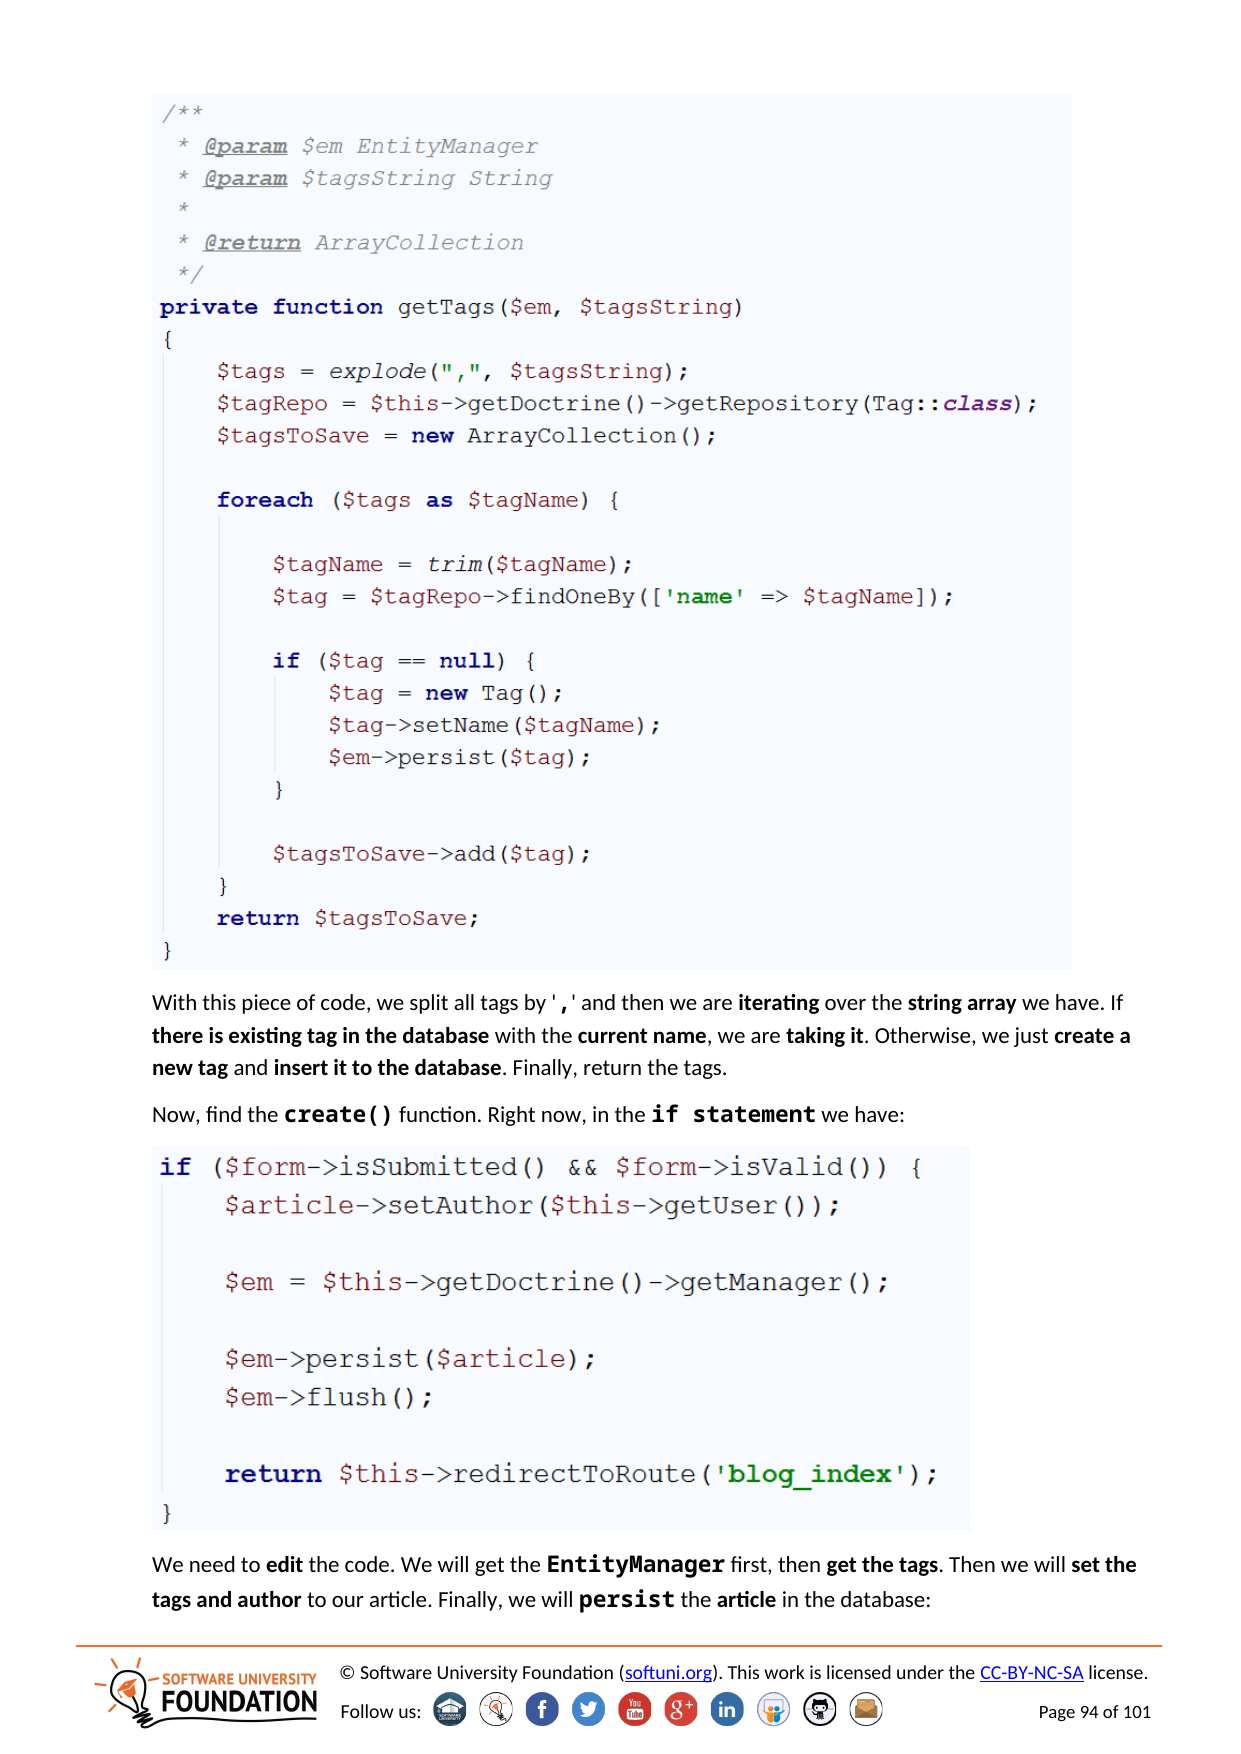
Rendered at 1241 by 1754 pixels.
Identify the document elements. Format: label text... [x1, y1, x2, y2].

picture [757, 1692, 790, 1726]
picture [151, 1146, 971, 1531]
picture [433, 1692, 467, 1726]
picture [849, 1692, 883, 1726]
picture [803, 1692, 837, 1726]
picture [151, 95, 1072, 969]
picture [479, 1692, 513, 1726]
picture [618, 1692, 652, 1726]
picture [664, 1692, 698, 1726]
picture [525, 1692, 559, 1726]
text With this piece of code, we split all tags by ',' and then we are iterating over the string array we have. If there is existing tag in the database with the current name, we are taking it. Otherwise, we just create a new tag and insert it to the database. Finally, return the tags. [152, 986, 1163, 1081]
text Now, find the create() function. Right now, in the if statement we have: [152, 1098, 1163, 1129]
picture [572, 1692, 605, 1726]
picture [710, 1692, 744, 1726]
picture [93, 1656, 317, 1729]
text We need to edit the code. We will get the EntityManager first, then get the tags. Then we will set the tags and author to our article. Finally, we will persist the article in the database: [152, 1547, 1163, 1615]
